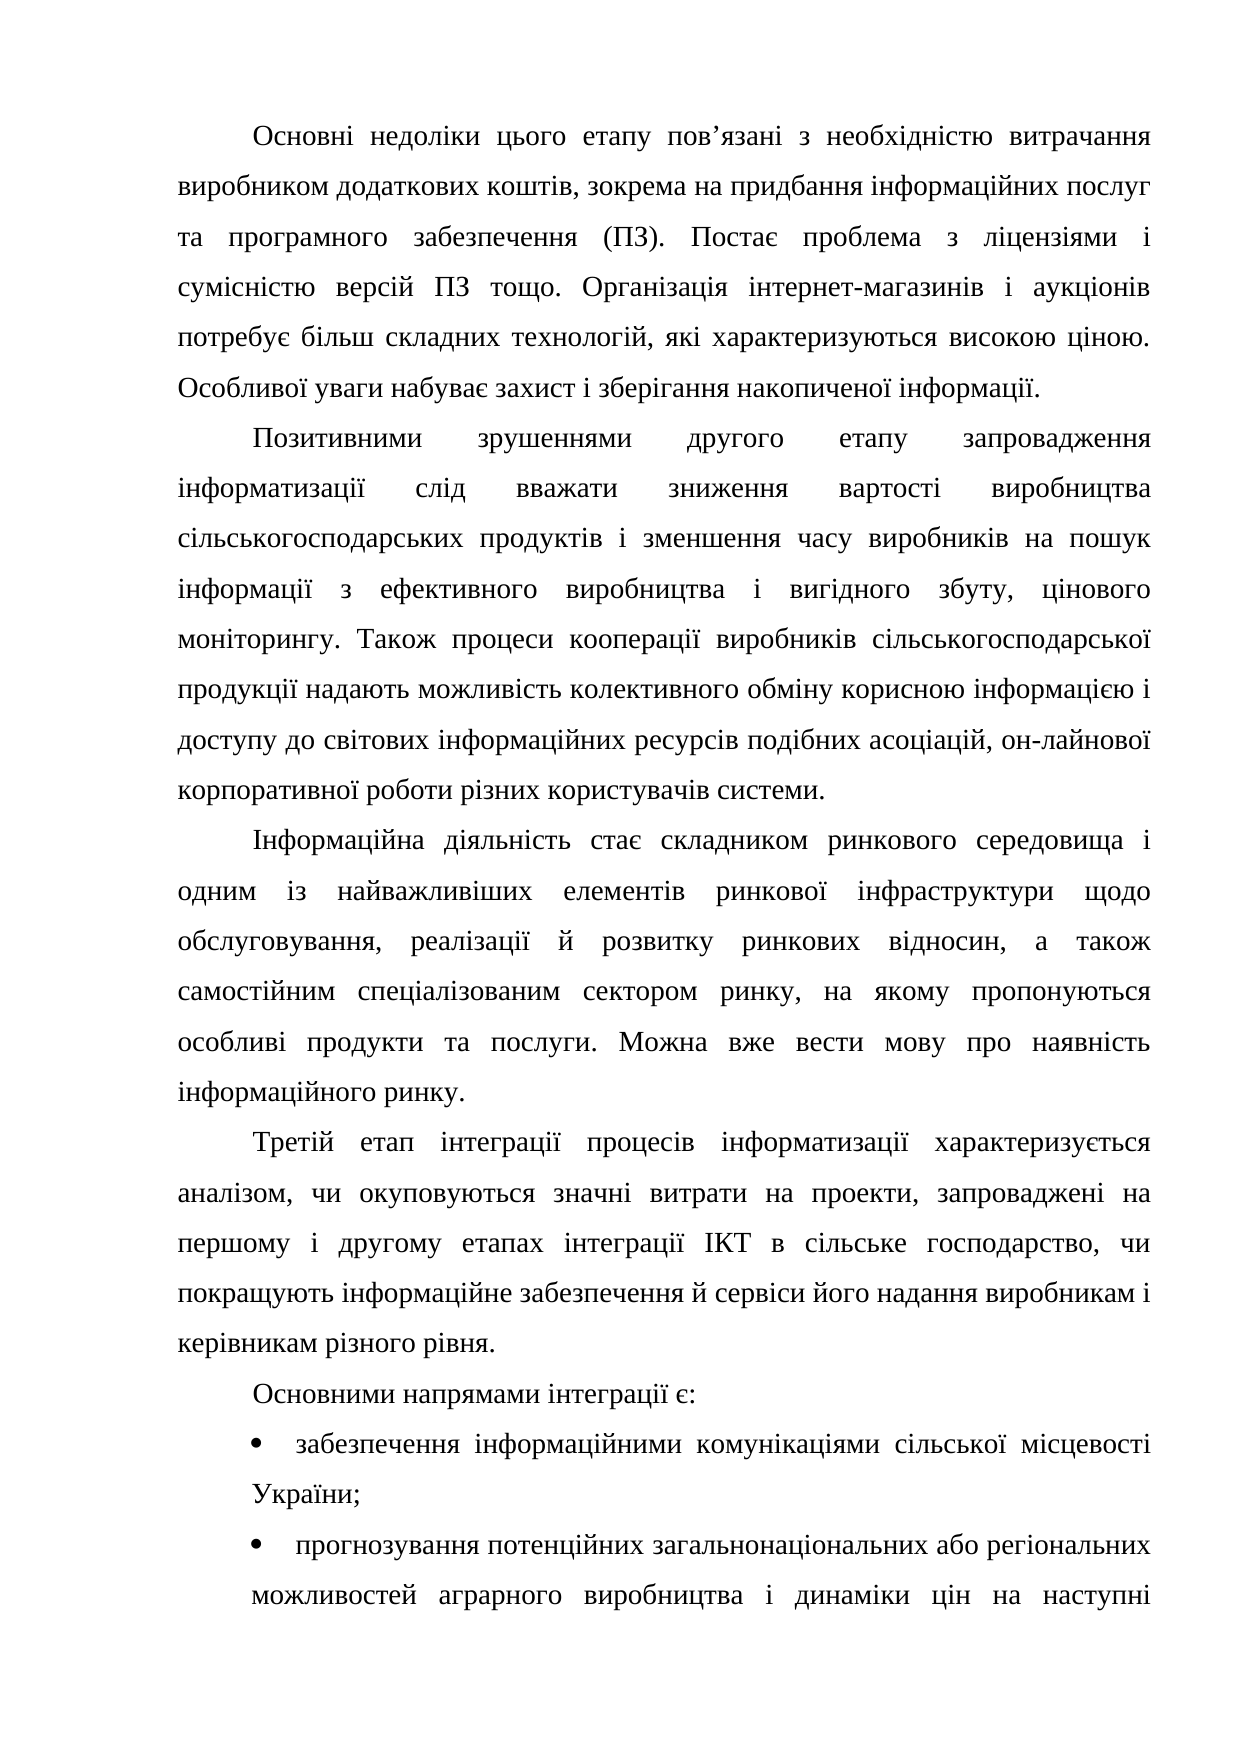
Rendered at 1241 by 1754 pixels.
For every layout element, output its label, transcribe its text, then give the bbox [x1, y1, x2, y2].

text забезпечення інформаційними комунікаціями сільської місцевості України; [251, 1426, 1152, 1510]
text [251, 1527, 1152, 1611]
text Інформаційна діяльність стає складником ринкового середовища і одним із найважливіших елементів ринкової iнфрaстрyктyри щодо обслуговування, реалізації й розвитку ринкових відносин, а також самостійним спеціалізованим сектором ринку, на якому пропонуються особливі продукти та послуги. Можна вже вести мову про наявність інформаційного ринку. [177, 822, 1152, 1108]
text Основні недоліки цього етапу пов’язані з необхідністю витрачання виробником додаткових коштів, зокрема на придбання інформаційних послуг та програмного забезпечення (ПЗ). Постає проблема з ліцензіями і сумісністю версій ПЗ тощо. Організація інтернет-магазинів і аукціонів потребує більш складних технологій, які характеризуються високою ціною. Особливої уваги набуває захист і зберігання накопиченої інформації. [177, 118, 1152, 403]
text Позитивними зрушеннями другого етапу запровадження інформатизації слід вважати зниження вартості виробництва сільськогосподарських продуктів і зменшення часу виробників на пошук інформації з ефективного виробництва і вигідного збуту, цінового моніторингу. Також процеси кооперації виробників сільськогосподарської продукції надають можливість колективного обміну корисною інформацією і доступу до світових інформаційних ресурсів подібних асоціацій, он-лайнової корпоративної роботи різних користувачів системи. [177, 420, 1152, 806]
text Основними напрямами інтеграції є: [177, 1376, 1152, 1409]
text Третій етап інтеграції процесів інформатизації характеризується аналізом, чи окуповуються значні витрати на проекти, запроваджені на першому і другому етапах інтеграції ІКТ в сільське господарство, чи покращують інформаційне забезпечення й сервіси його надання виробникам і керівникам різного рівня. [177, 1124, 1152, 1359]
